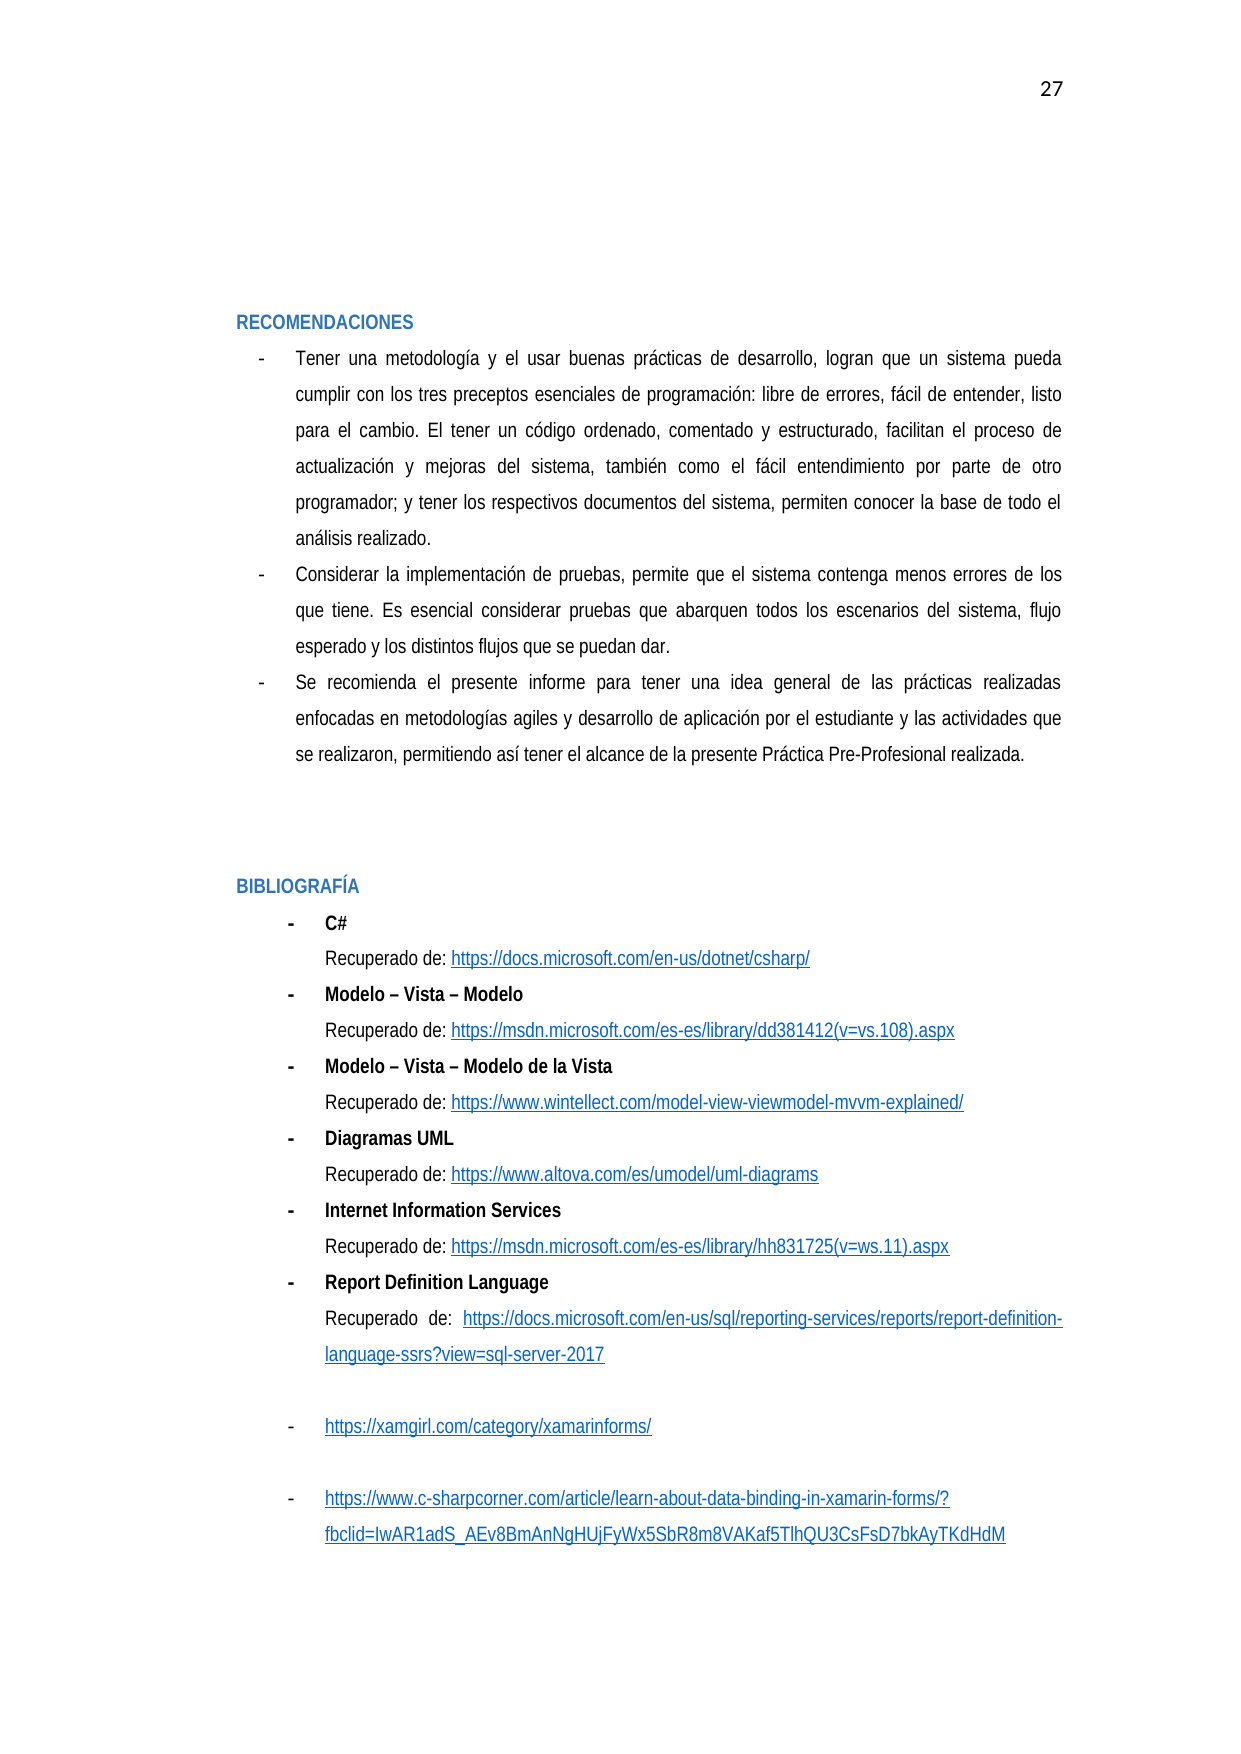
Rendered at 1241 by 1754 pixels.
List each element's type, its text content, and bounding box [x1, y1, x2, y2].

list Recuperado de: https://msdn.microsoft.com/es-es/library/dd381412(v=vs.108).aspx [325, 1018, 1063, 1042]
list Internet Information Services [287, 1198, 1063, 1222]
list Diagramas UML [287, 1126, 1063, 1150]
list Recuperado de: https://docs.microsoft.com/en-us/sql/reporting-services/reports/report-definition-language-ssrs?view=sql-server-2017 [325, 1306, 1063, 1366]
list Considerar la implementación de pruebas, permite que el sistema contenga menos errores de los que tiene. Es esencial considerar pruebas que abarquen todos los escenarios del sistema, flujo esperado y los distintos flujos que se puedan dar. [258, 562, 1063, 658]
list https://www.c-sharpcorner.com/article/learn-about-data-binding-in-xamarin-forms/?fbclid=IwAR1adS_AEv8BmAnNgHUjFyWx5SbR8m8VAKaf5TlhQU3CsFsD7bkAyTKdHdM [287, 1486, 1063, 1546]
text RECOMENDACIONES [236, 310, 1063, 334]
list Tener una metodología y el usar buenas prácticas de desarrollo, logran que un sistema pueda cumplir con los tres preceptos esenciales de programación: libre de errores, fácil de entender, listo para el cambio. El tener un código ordenado, comentado y estructurado, facilitan el proceso de actualización y mejoras del sistema, también como el fácil entendimiento por parte de otro programador; y tener los respectivos documentos del sistema, permiten conocer la base de todo el análisis realizado. [258, 346, 1063, 550]
list Recuperado de: https://www.wintellect.com/model-view-viewmodel-mvvm-explained/ [325, 1090, 1063, 1114]
list Se recomienda el presente informe para tener una idea general de las prácticas realizadas enfocadas en metodologías agiles y desarrollo de aplicación por el estudiante y las actividades que se realizaron, permitiendo así tener el alcance de la presente Práctica Pre-Profesional realizada. [258, 669, 1063, 766]
list Recuperado de: https://docs.microsoft.com/en-us/dotnet/csharp/ [325, 946, 1063, 970]
text BIBLIOGRAFÍA [236, 874, 1063, 898]
list Modelo – Vista – Modelo de la Vista [287, 1054, 1063, 1078]
list https://xamgirl.com/category/xamarinforms/ [287, 1414, 1063, 1438]
list C# [287, 910, 1063, 934]
list Recuperado de: https://www.altova.com/es/umodel/uml-diagrams [325, 1162, 1063, 1186]
list Modelo – Vista – Modelo [287, 982, 1063, 1006]
list Report Definition Language [287, 1270, 1063, 1294]
list Recuperado de: https://msdn.microsoft.com/es-es/library/hh831725(v=ws.11).aspx [325, 1234, 1063, 1258]
